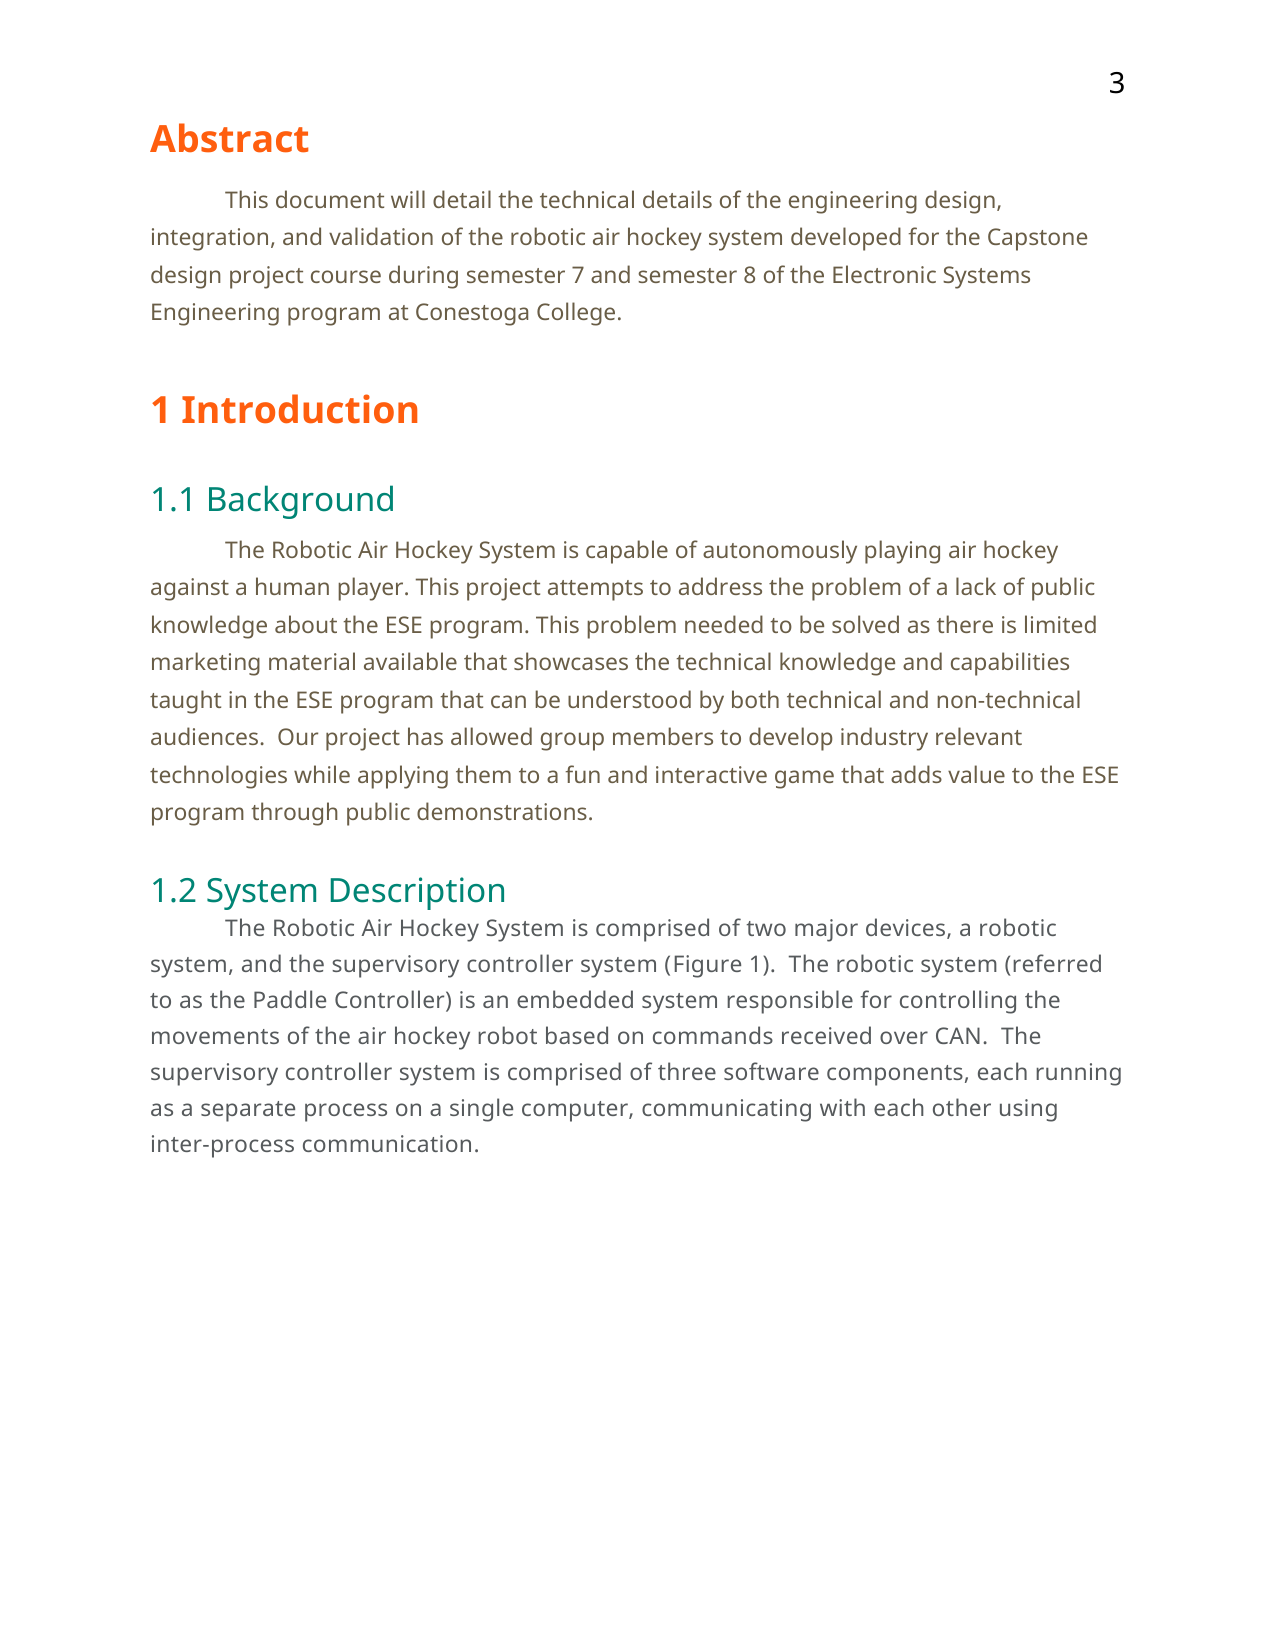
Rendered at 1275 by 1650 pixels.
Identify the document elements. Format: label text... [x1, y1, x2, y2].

subtitle 1.2 System Description [150, 867, 1125, 912]
text The Robotic Air Hockey System is capable of autonomously playing air hockey against a human player. This project attempts to address the problem of a lack of public knowledge about the ESE program. This problem needed to be solved as there is limited marketing material available that showcases the technical knowledge and capabilities taught in the ESE program that can be understood by both technical and non-technical audiences. Our project has allowed group members to develop industry relevant technologies while applying them to a fun and interactive game that adds value to the ESE program through public demonstrations. [150, 533, 1125, 827]
subtitle Abstract [150, 112, 1125, 163]
subtitle 1 Introduction [150, 384, 1125, 435]
text This document will detail the technical details of the engineering design, integration, and validation of the robotic air hockey system developed for the Capstone design project course during semester 7 and semester 8 of the Electronic Systems Engineering program at Conestoga College. [150, 184, 1125, 327]
text The Robotic Air Hockey System is comprised of two major devices, a robotic system, and the supervisory controller system (Figure 1). The robotic system (referred to as the Paddle Controller) is an embedded system responsible for controlling the movements of the air hockey robot based on commands received over CAN. The supervisory controller system is comprised of three software components, each running as a separate process on a single computer, communicating with each other using inter-process communication. [150, 912, 1125, 1159]
subtitle 1.1 Background [150, 476, 1125, 521]
